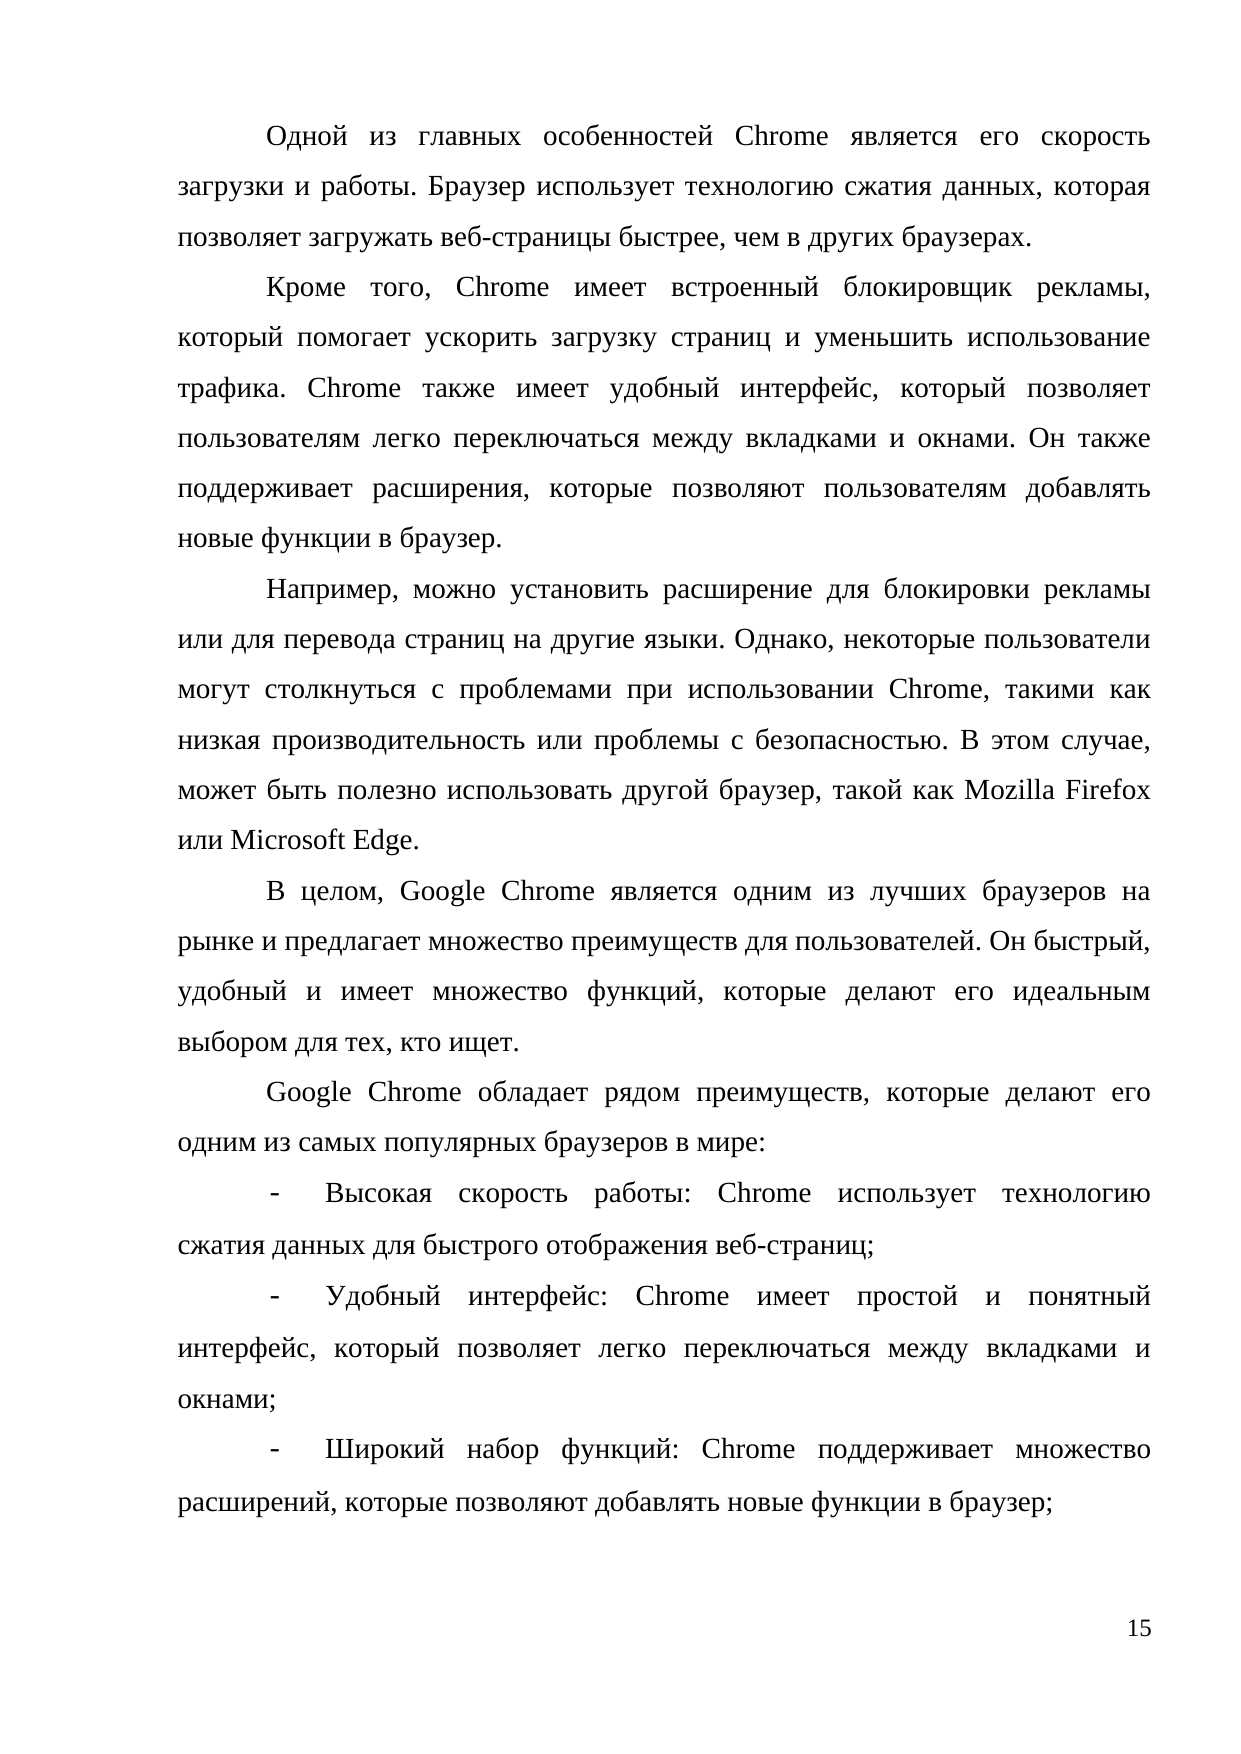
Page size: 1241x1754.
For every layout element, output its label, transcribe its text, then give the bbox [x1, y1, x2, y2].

list Широкий набор функций: Chrome поддерживает множество расширений, которые позволяют добавлять новые функции в браузер; [177, 1431, 1152, 1518]
text В целом, Google Chrome является одним из лучших браузеров на рынке и предлагает множество преимуществ для пользователей. Он быстрый, удобный и имеет множество функций, которые делают его идеальным выбором для тех, кто ищет. [177, 873, 1152, 1057]
list Высокая скорость работы: Chrome использует технологию сжатия данных для быстрого отображения веб-страниц; [177, 1175, 1152, 1261]
text Одной из главных особенностей Chrome является его скорость загрузки и работы. Браузер использует технологию сжатия данных, которая позволяет загружать веб-страницы быстрее, чем в других браузерах. [177, 118, 1152, 252]
list Удобный интерфейс: Chrome имеет простой и понятный интерфейс, который позволяет легко переключаться между вкладками и окнами; [177, 1278, 1152, 1414]
text Google Chrome обладает рядом преимуществ, которые делают его одним из самых популярных браузеров в мире: [177, 1074, 1152, 1158]
text Кроме того, Chrome имеет встроенный блокировщик рекламы, который помогает ускорить загрузку страниц и уменьшить использование трафика. Chrome также имеет удобный интерфейс, который позволяет пользователям легко переключаться между вкладками и окнами. Он также поддерживает расширения, которые позволяют пользователям добавлять новые функции в браузер. [177, 269, 1152, 554]
text Например, можно установить расширение для блокировки рекламы или для перевода страниц на другие языки. Однако, некоторые пользователи могут столкнуться с проблемами при использовании Chrome, такими как низкая производительность или проблемы с безопасностью. В этом случае, может быть полезно использовать другой браузер, такой как Mozilla Firefox или Microsoft Edge. [177, 571, 1152, 856]
